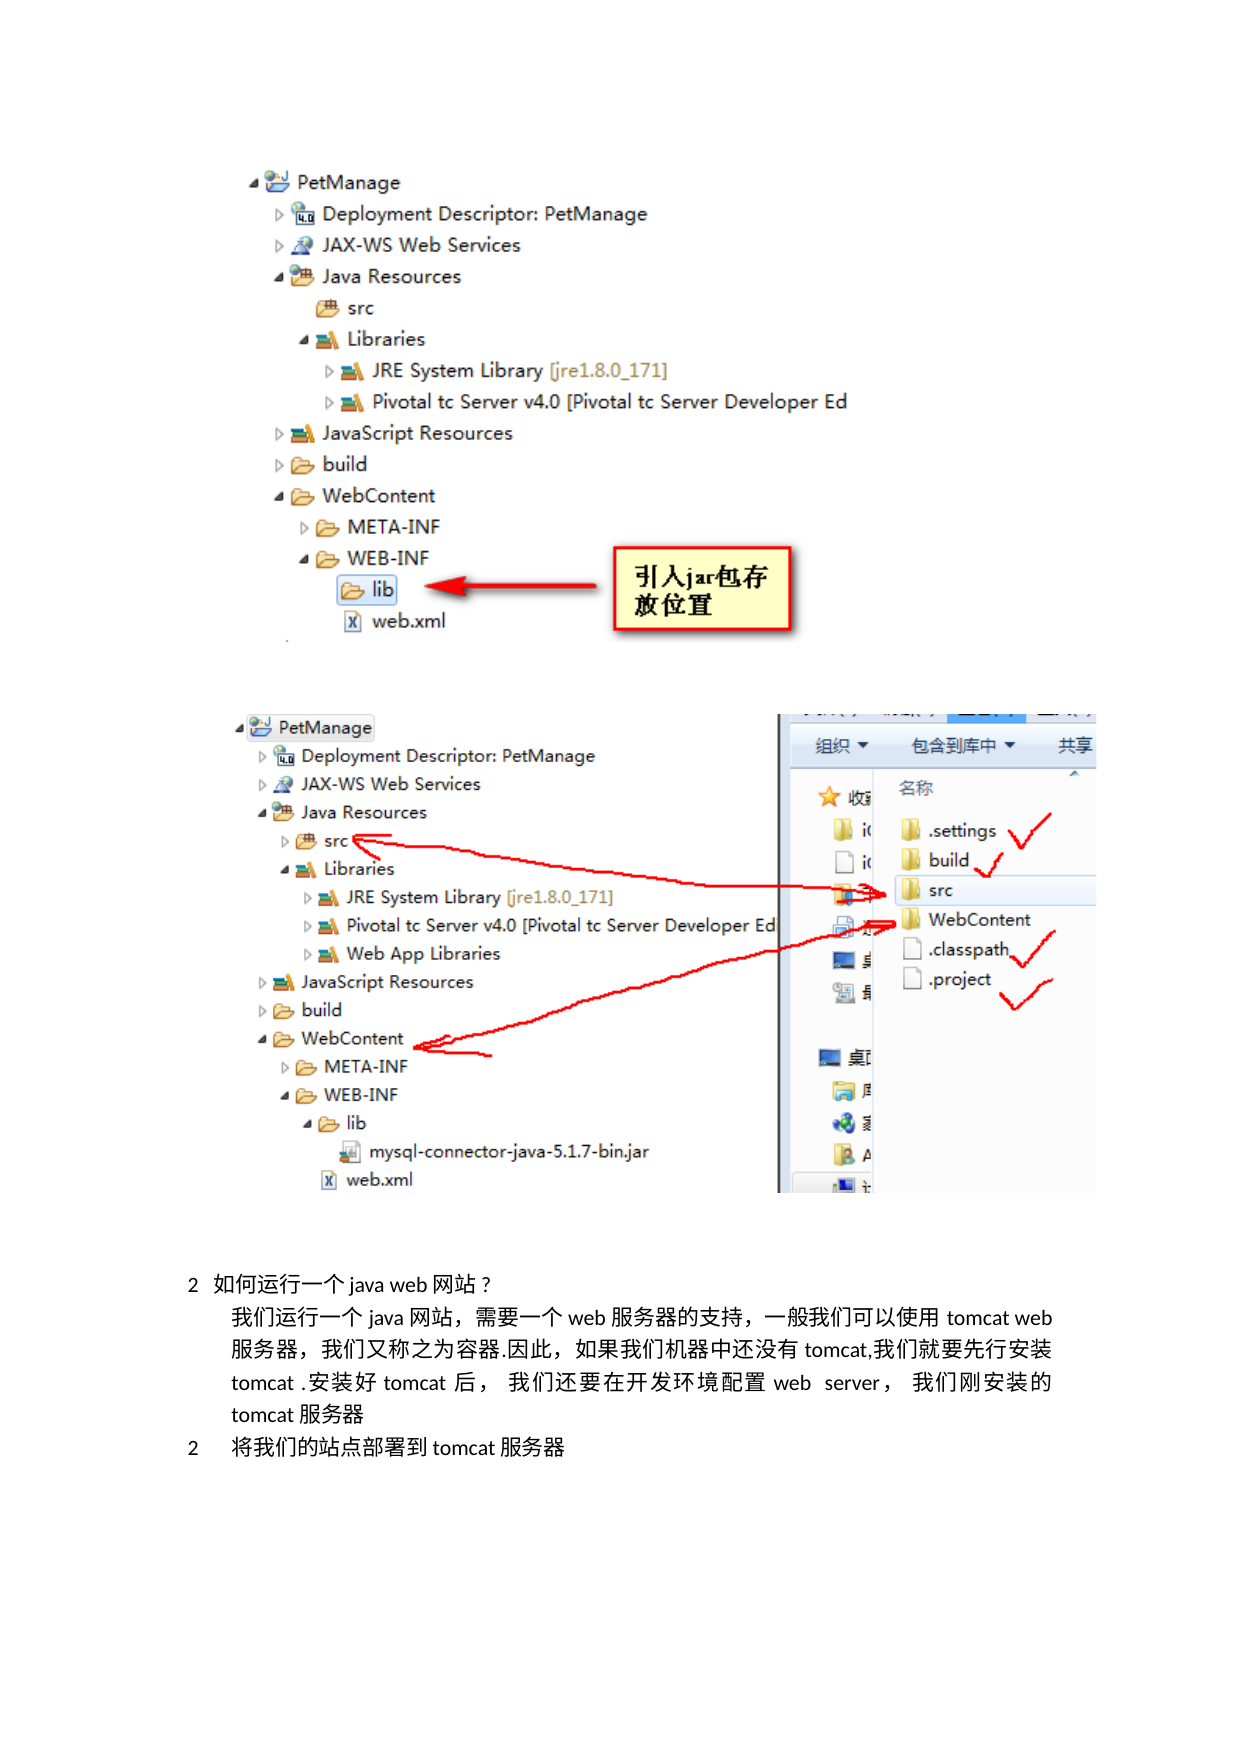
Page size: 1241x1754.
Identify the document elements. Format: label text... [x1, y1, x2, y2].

picture [231, 714, 1097, 1193]
list 我们运行一个 java 网站，需要一个web 服务器的支持，一般我们可以使用 tomcat web 服务器，我们又称之为容器.因此，如果我们机器中还没有tomcat,我们就要先行安装tomcat .安装好tomcat 后， 我们还要在开发环境配置web server， 我们刚安装的tomcat 服务器 [231, 1299, 1053, 1429]
text 2 如何运行一个java web 网站 ? [187, 1267, 1053, 1299]
list 将我们的站点部署到tomcat服务器 [187, 1429, 1053, 1462]
picture [246, 169, 848, 642]
